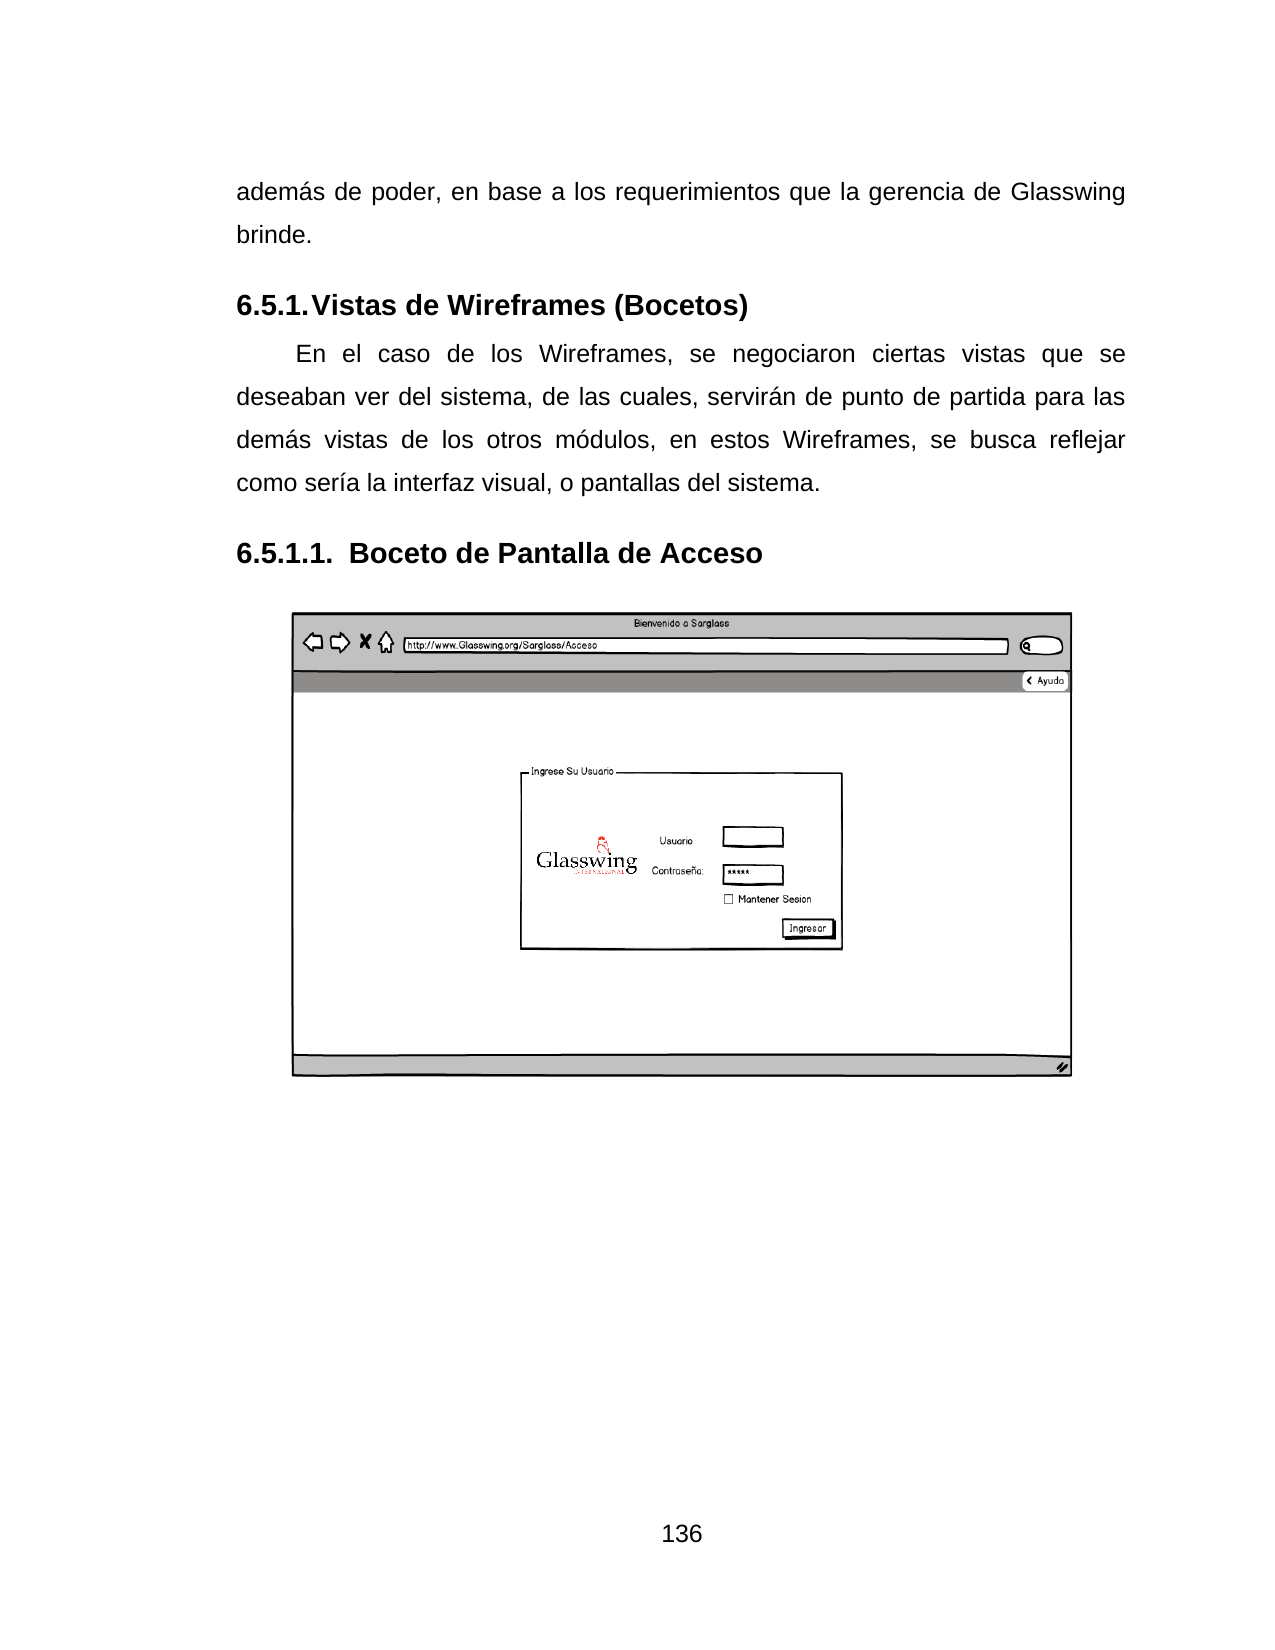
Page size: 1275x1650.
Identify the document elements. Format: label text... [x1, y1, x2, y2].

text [236, 177, 1127, 249]
subtitle Boceto de Pantalla de Acceso [236, 536, 1127, 570]
subtitle Vistas de Wireframes (Bocetos) [236, 288, 1127, 322]
text En el caso de los Wireframes, se negociaron ciertas vistas que se deseaban ver del sistema, de las cuales, servirán de punto de partida para las demás vistas de los otros módulos, en estos Wireframes, se busca reflejar como sería la interfaz visual, o pantallas del sistema. [236, 339, 1127, 497]
picture [291, 612, 1073, 1077]
